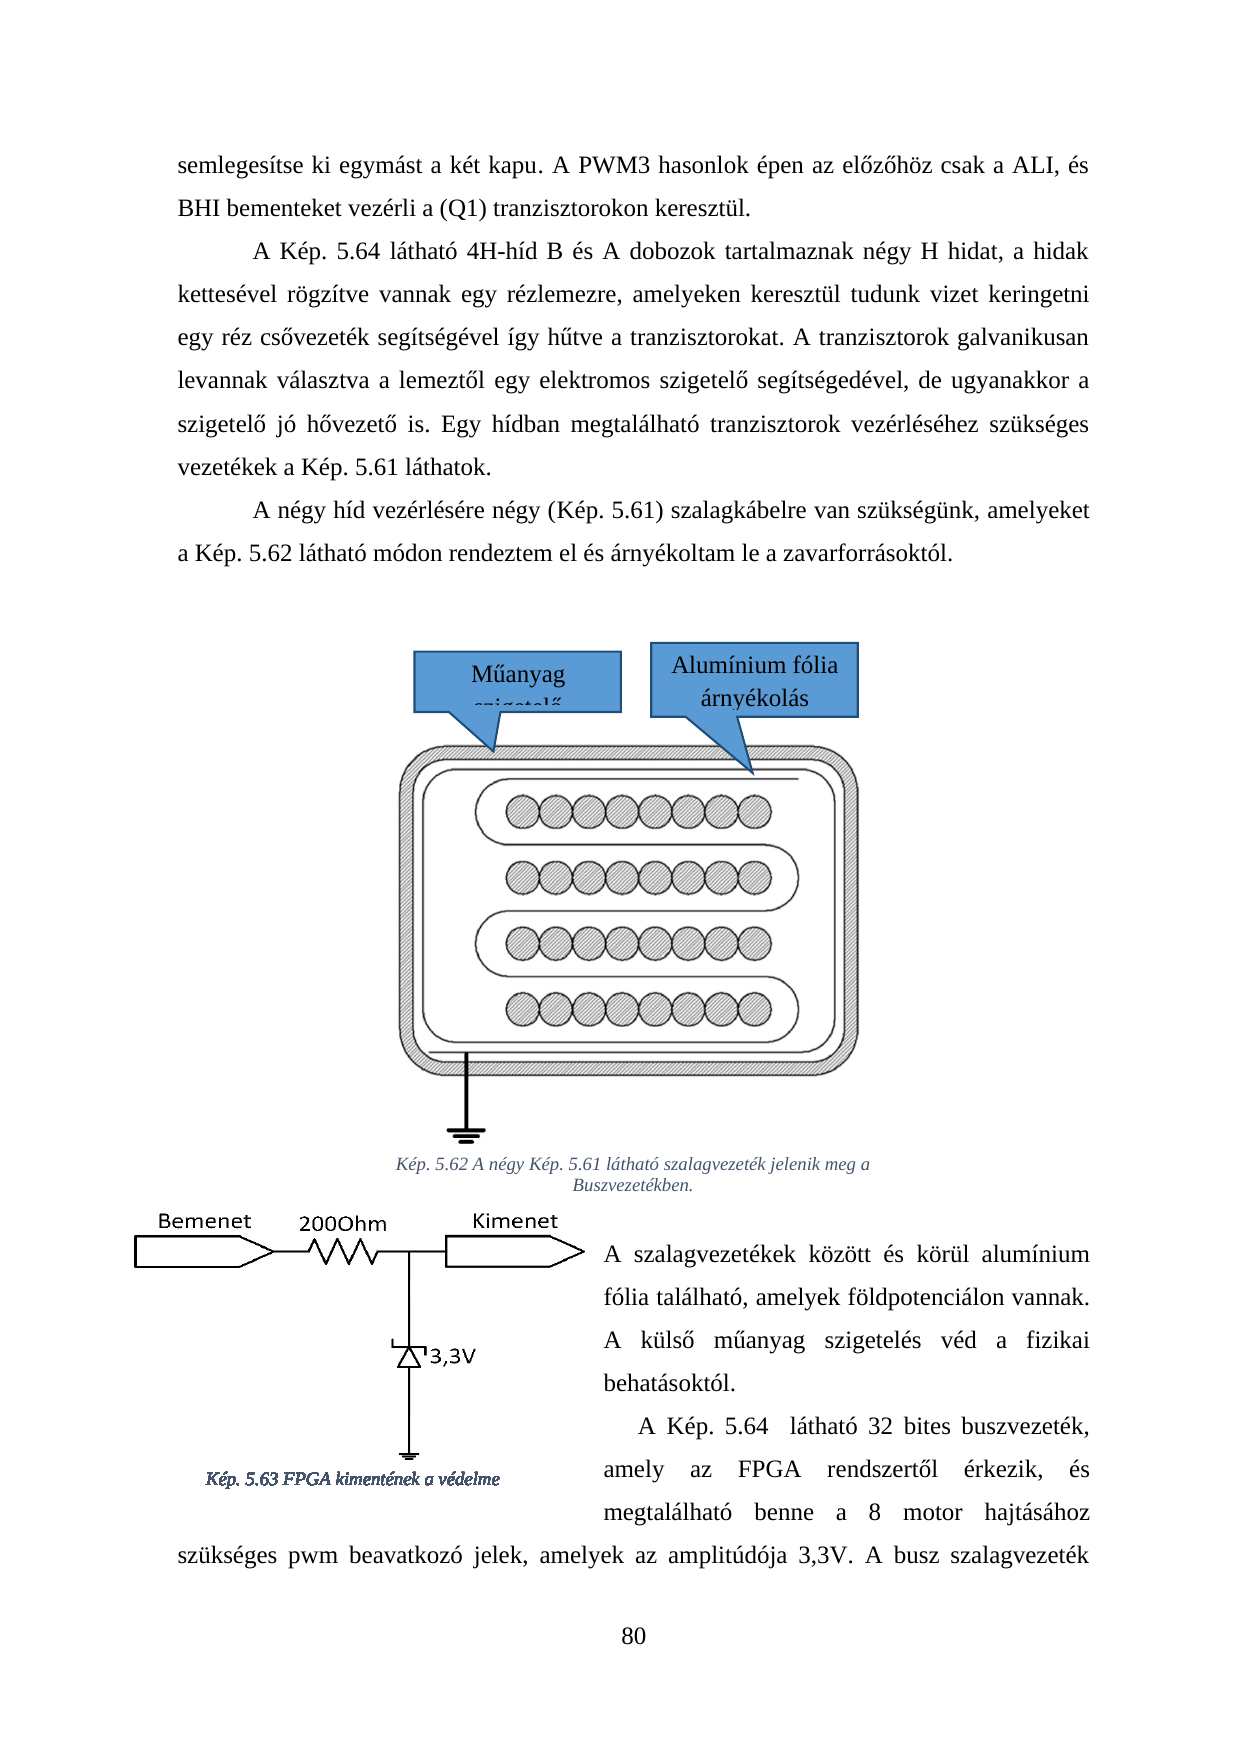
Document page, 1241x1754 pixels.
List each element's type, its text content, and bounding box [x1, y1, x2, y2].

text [177, 1411, 1090, 1569]
text A négy híd vezérlésére négy (Kép. 5.51) szalagkábelre van szükségünk, amelyeket a Kép. 5.52 látható módon rendeztem el és árnyékoltam le a zavarforrásoktól. [177, 495, 1090, 567]
picture [134, 1200, 585, 1460]
picture [369, 720, 898, 1144]
text A Kép. 5.54 látható 4H-híd B és A dobozok tartalmaznak négy H hidat, a hidak kettesével rögzítve vannak egy rézlemezre, amelyeken keresztül tudunk vizet keringetni egy réz csővezeték segítségével így hűtve a tranzisztorokat. A tranzisztorok galvanikusan levannak választva a lemeztől egy elektromos szigetelő segítségedével, de ugyanakkor a szigetelő jó hővezető is. Egy hídban megtalálható tranzisztorok vezérléséhez szükséges vezetékek a Kép. 5.51 láthatok. [177, 236, 1090, 481]
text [177, 150, 1090, 222]
